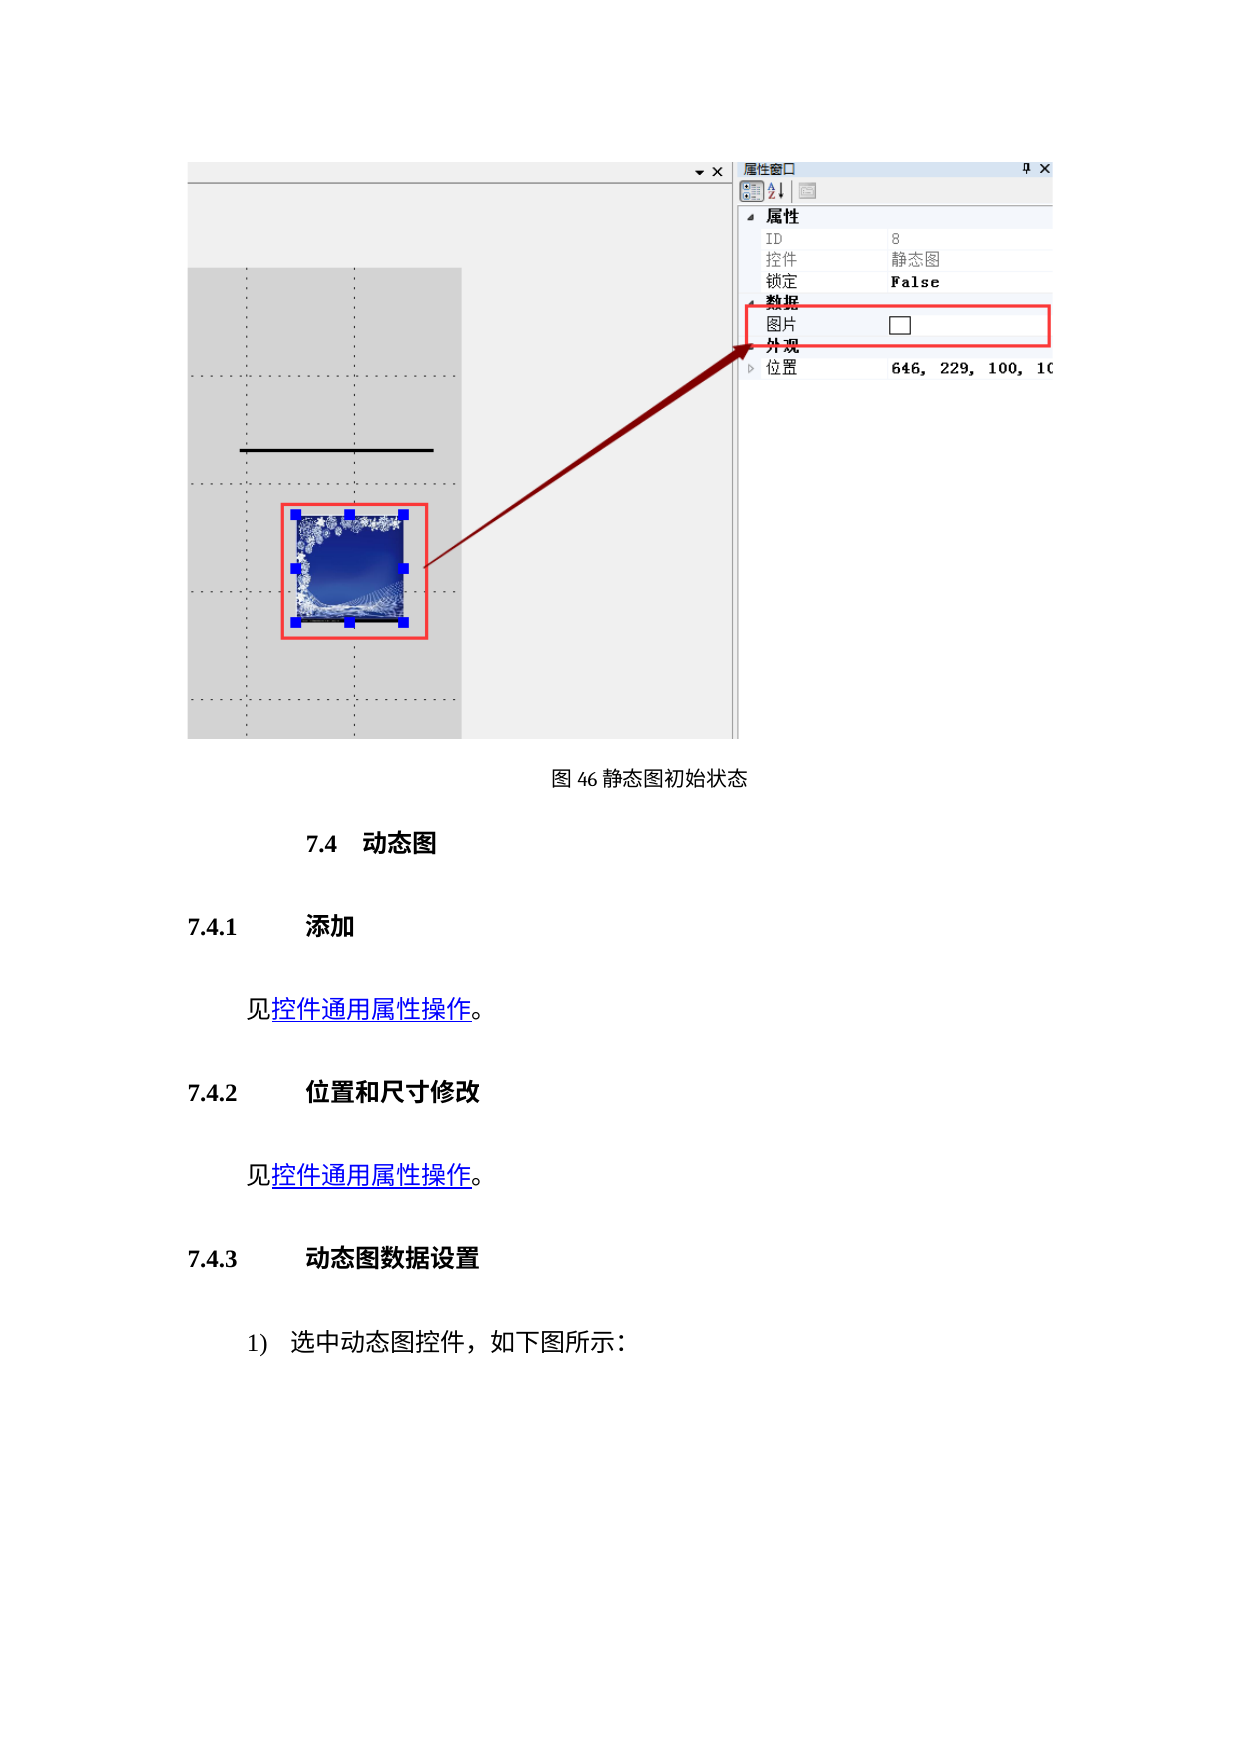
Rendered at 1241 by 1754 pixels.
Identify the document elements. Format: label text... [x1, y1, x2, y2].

subtitle 添加 [187, 892, 1053, 957]
subtitle 动态图数据设置 [187, 1224, 1053, 1289]
list 选中动态图控件，如下图所示： [247, 1308, 1053, 1373]
subtitle 位置和尺寸修改 [187, 1058, 1053, 1123]
text 见控件通用属性操作。 [187, 975, 1053, 1040]
text 图 46 静态图初始状态 [187, 761, 1053, 794]
subtitle 动态图 [247, 809, 1053, 874]
picture [187, 162, 1053, 739]
text 见控件通用属性操作。 [187, 1141, 1053, 1206]
